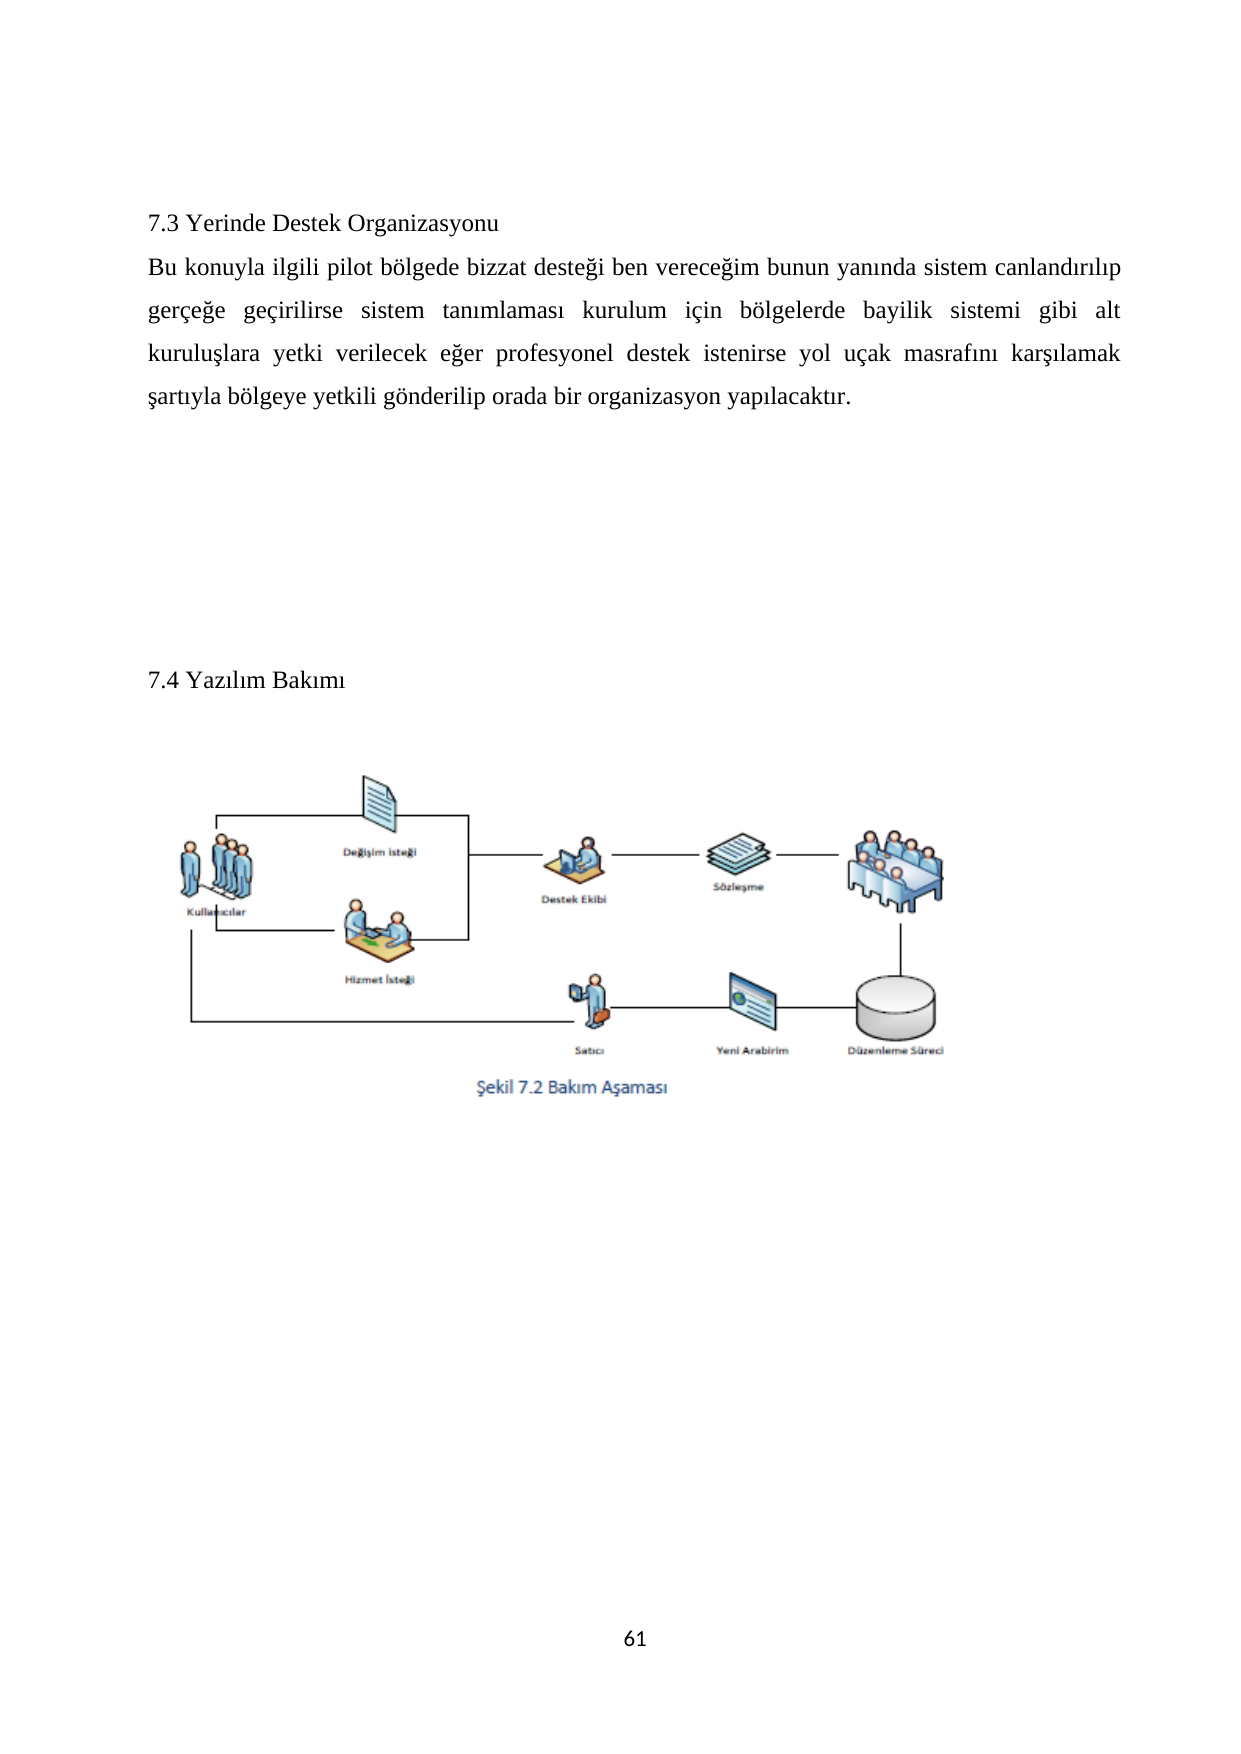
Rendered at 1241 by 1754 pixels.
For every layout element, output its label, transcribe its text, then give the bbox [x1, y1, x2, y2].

subtitle 7.4 Yazılım Bakımı [148, 665, 1122, 693]
text Bu konuyla ilgili pilot bölgede bizzat desteği ben vereceğim bunun yanında sistem canlandırılıp gerçeğe geçirilirse sistem tanımlaması kurulum için bölgelerde bayilik sistemi gibi alt kuruluşlara yetki verilecek eğer profesyonel destek istenirse yol uçak masrafını karşılamak şartıyla bölgeye yetkili gönderilip orada bir organizasyon yapılacaktır. [148, 252, 1122, 410]
picture [147, 771, 980, 1111]
subtitle 7.3 Yerinde Destek Organizasyonu [148, 208, 1122, 237]
